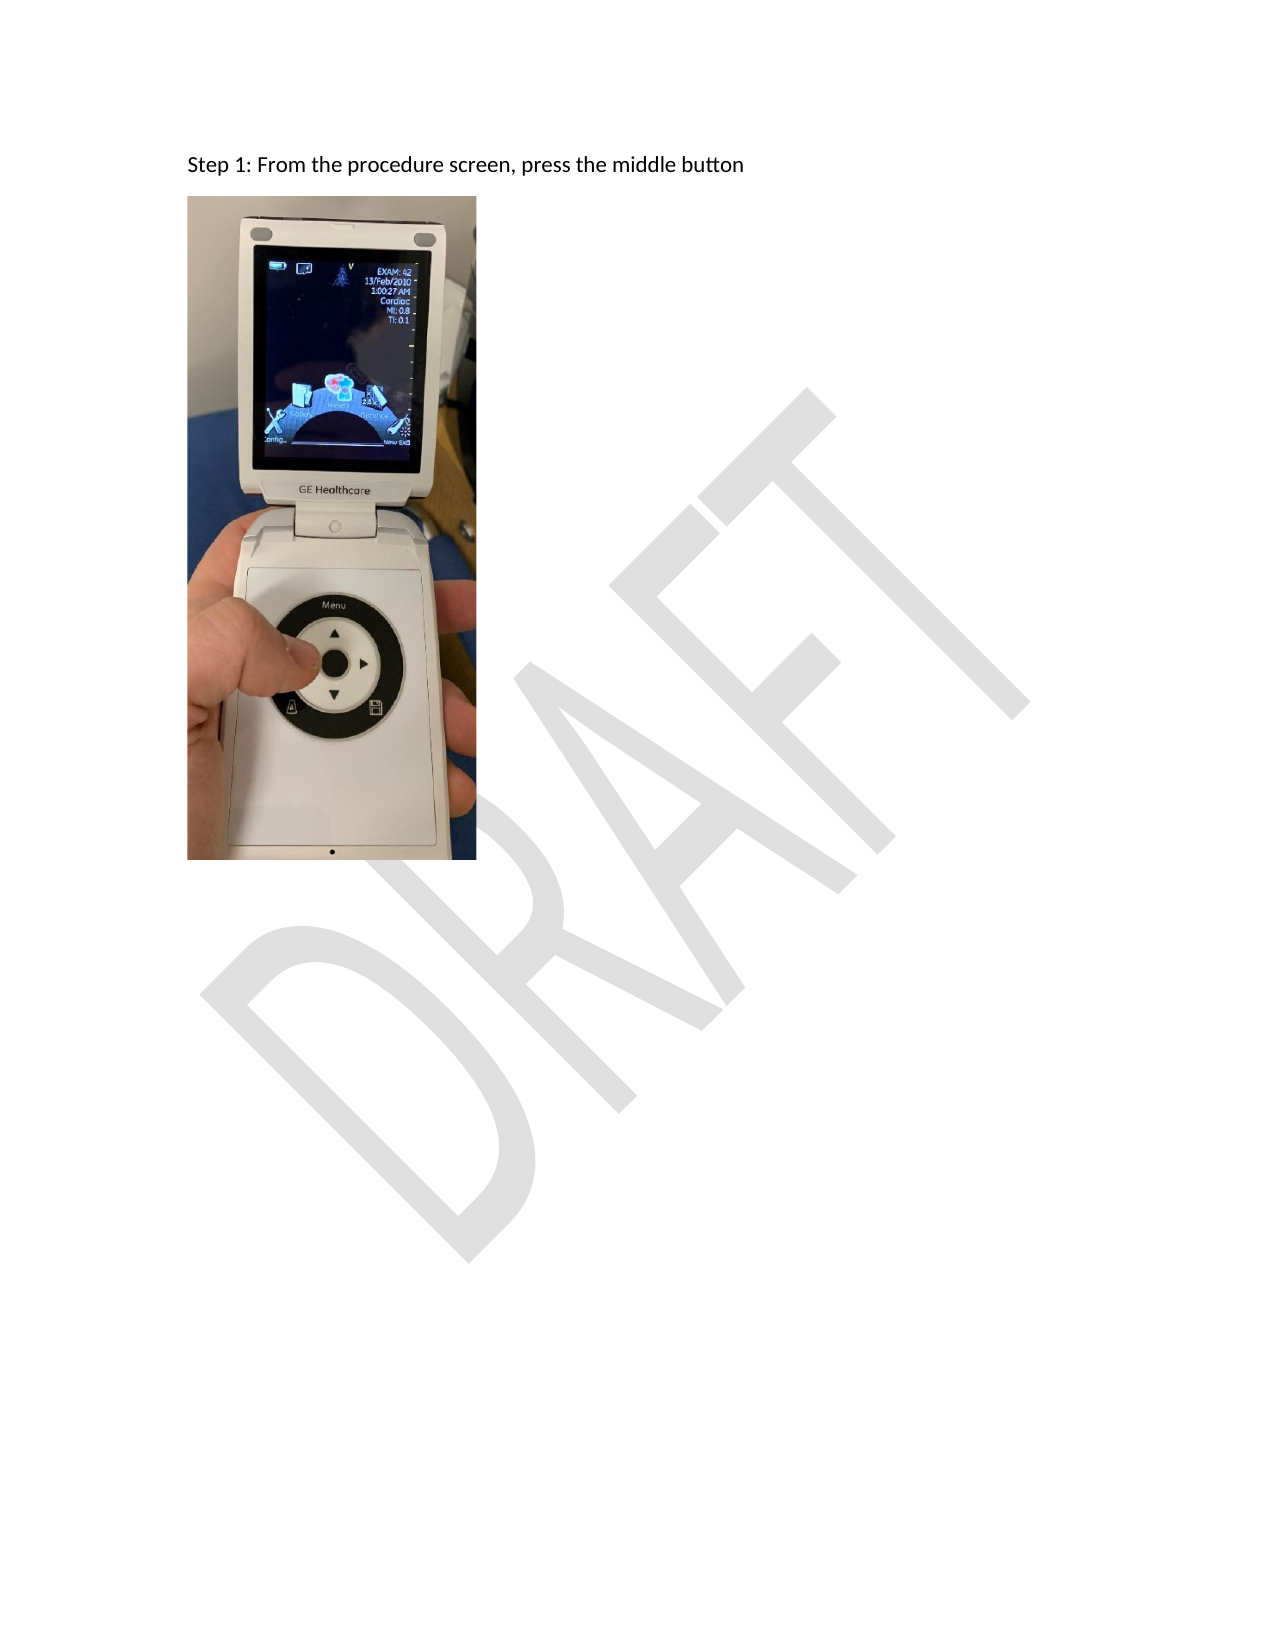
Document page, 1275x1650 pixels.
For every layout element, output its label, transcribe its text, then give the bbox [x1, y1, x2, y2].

text Step 1: From the procedure screen, press the middle button [187, 150, 1125, 178]
picture [187, 196, 477, 859]
